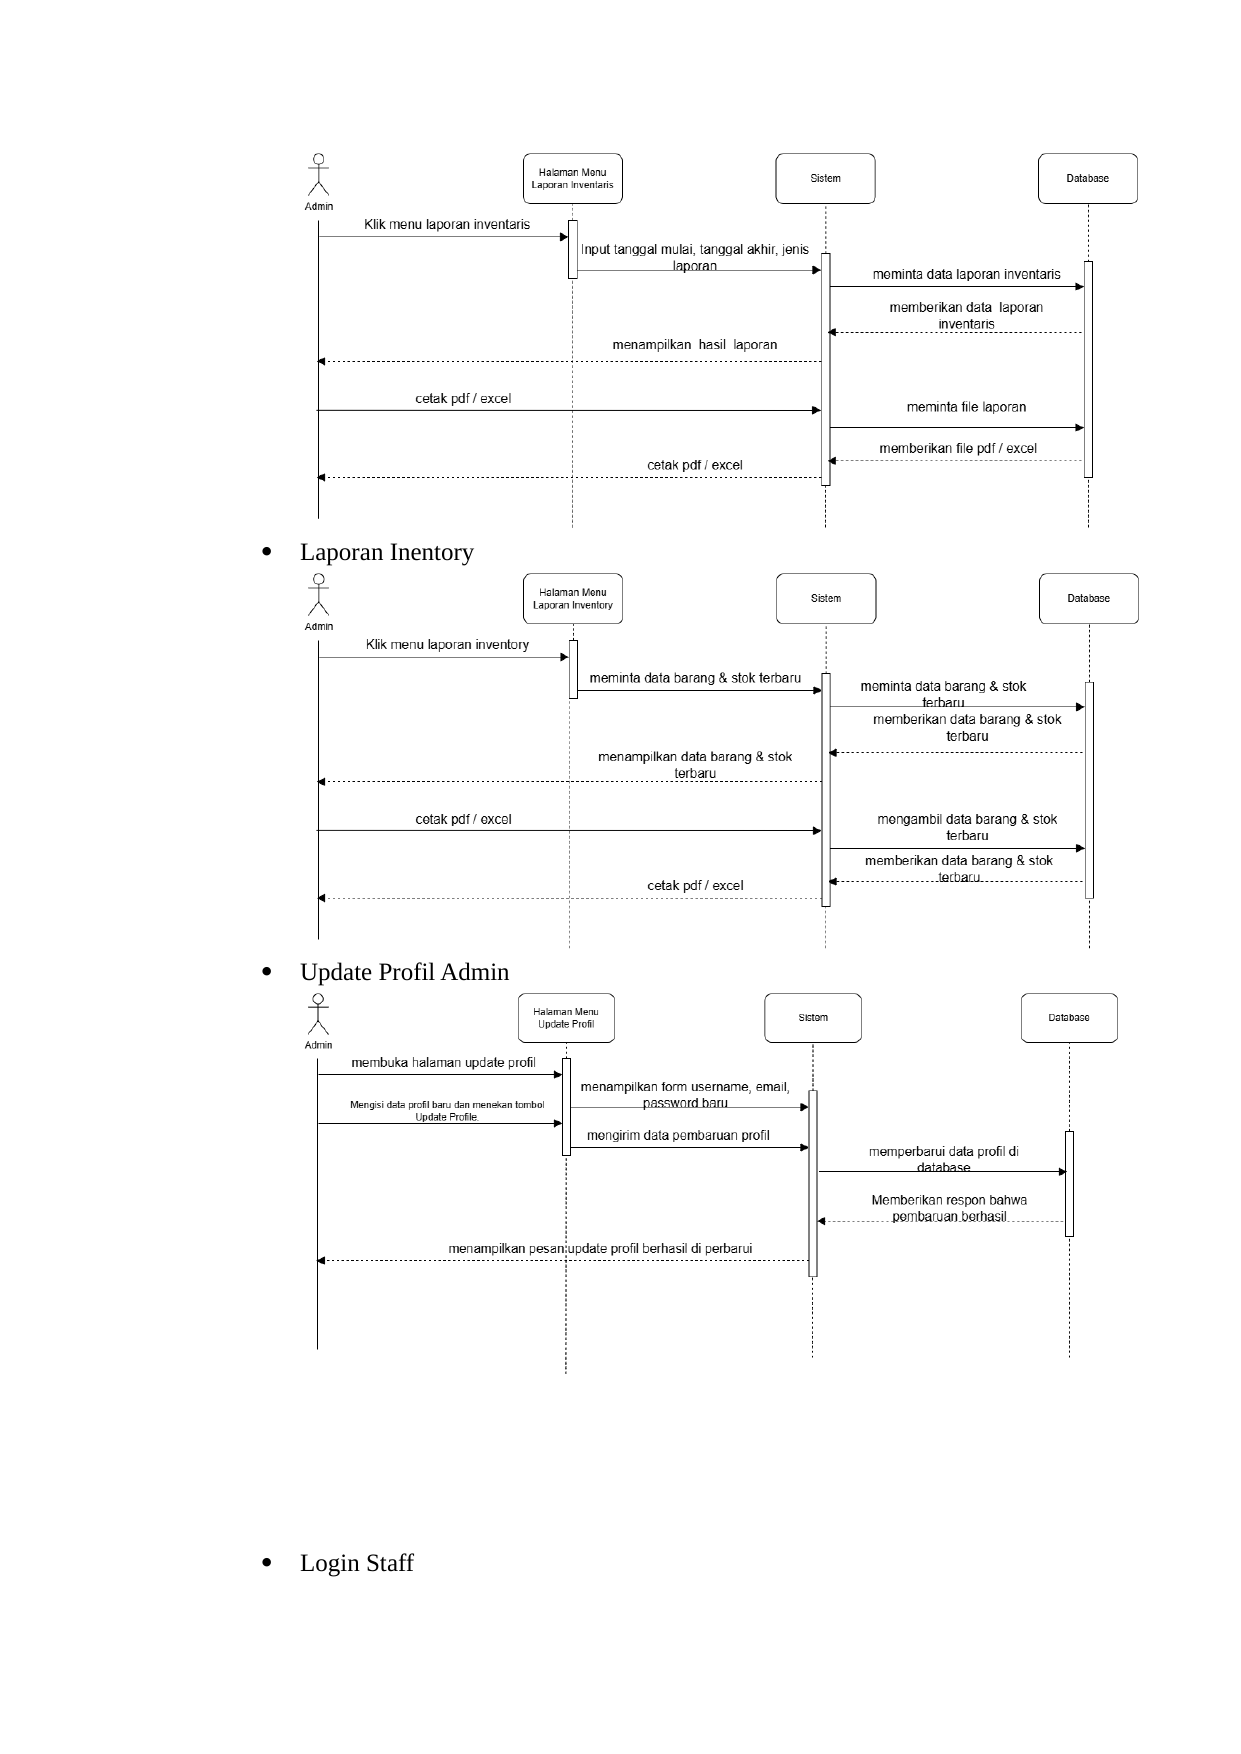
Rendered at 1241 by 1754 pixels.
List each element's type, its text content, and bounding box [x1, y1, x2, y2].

list Update Profil Admin [262, 957, 1090, 986]
picture [300, 990, 1122, 1378]
list Login Staff [262, 1548, 1090, 1576]
list Laporan Inentory [262, 537, 1090, 566]
picture [300, 150, 1142, 533]
picture [300, 570, 1143, 953]
